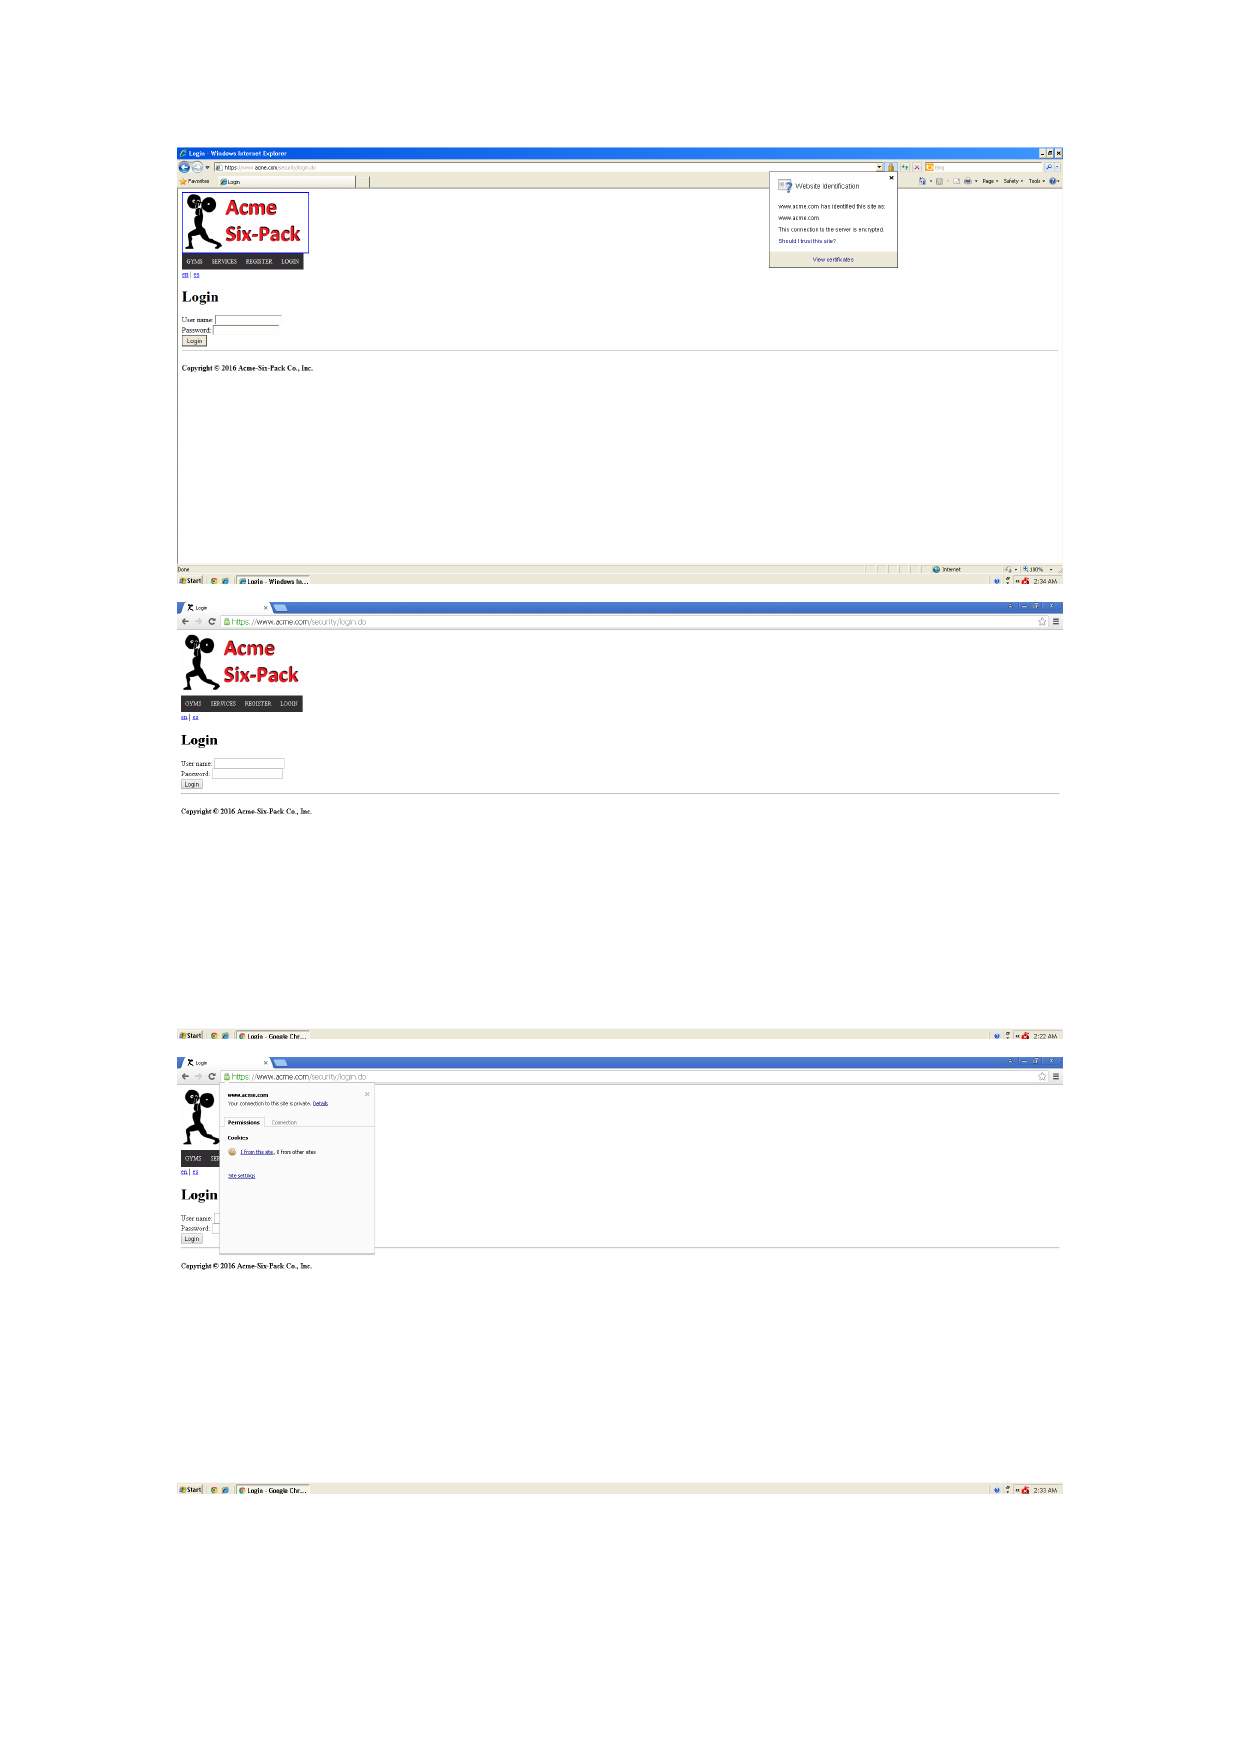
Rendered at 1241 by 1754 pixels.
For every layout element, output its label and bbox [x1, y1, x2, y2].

picture [177, 1057, 1063, 1494]
picture [177, 147, 1063, 584]
picture [177, 602, 1063, 1039]
